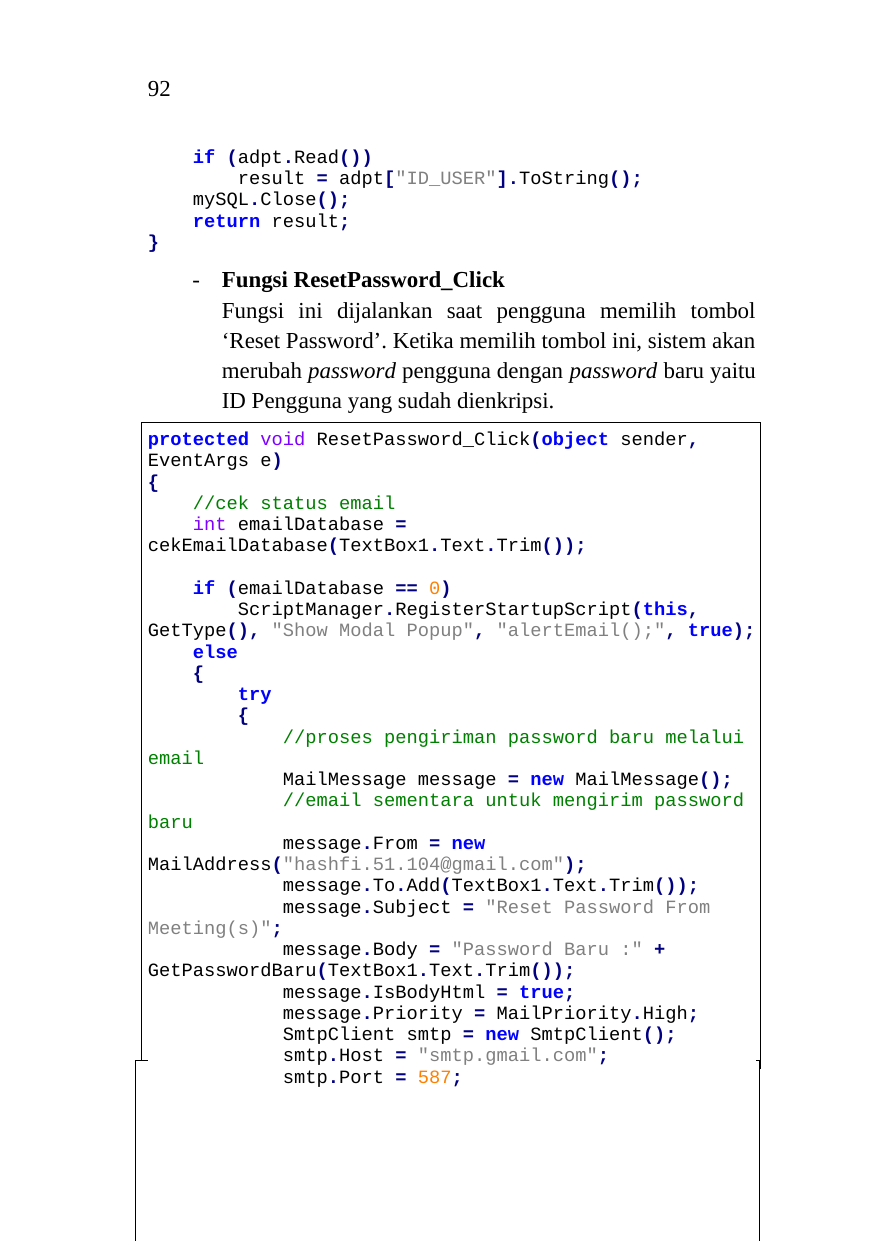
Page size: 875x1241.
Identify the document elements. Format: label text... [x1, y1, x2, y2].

text message.From = new MailAddress("hashfi.51.104@gmail.com"); [148, 834, 756, 876]
text smtp.Port = 587; [148, 1067, 756, 1089]
text mySQL.Close(); [148, 190, 756, 211]
text result = adpt["ID_USER"].ToString(); [148, 169, 756, 190]
text protected void ResetPassword_Click(object sender, EventArgs e) [148, 430, 756, 472]
text { [148, 472, 756, 494]
text try [148, 685, 756, 706]
text { [148, 706, 756, 727]
text message.Body = "Password Baru :" + GetPasswordBaru(TextBox1.Text.Trim()); [148, 940, 756, 982]
text MailMessage message = new MailMessage(); [148, 770, 756, 791]
text ScriptManager.RegisterStartupScript(this, GetType(), "Show Modal Popup", "alertEmail();", true); [148, 600, 756, 642]
text return result; [148, 211, 756, 233]
text { [148, 664, 756, 685]
text message.To.Add(TextBox1.Text.Trim()); [148, 876, 756, 897]
text message.Priority = MailPriority.High; [148, 1004, 756, 1025]
list Fungsi ResetPassword_Click [192, 266, 756, 293]
text message.IsBodyHtml = true; [148, 982, 756, 1004]
text //cek status email [148, 494, 756, 515]
text if (emailDatabase == 0) [148, 579, 756, 600]
text SmtpClient smtp = new SmtpClient(); [148, 1025, 756, 1046]
text smtp.Host = "smtp.gmail.com"; [148, 1046, 756, 1067]
text else [148, 642, 756, 664]
text //email sementara untuk mengirim password baru [148, 791, 756, 834]
text message.Subject = "Reset Password From Meeting(s)"; [148, 897, 756, 940]
text Fungsi ini dijalankan saat pengguna memilih tombol ‘Reset Password’. Ketika memilih tombol ini, sistem akan merubah password pengguna dengan password baru yaitu ID Pengguna yang sudah dienkripsi. [222, 297, 756, 414]
text } [148, 233, 756, 254]
text //proses pengiriman password baru melalui email [148, 727, 756, 770]
text int emailDatabase = cekEmailDatabase(TextBox1.Text.Trim()); [148, 515, 756, 557]
text if (adpt.Read()) [148, 148, 756, 169]
